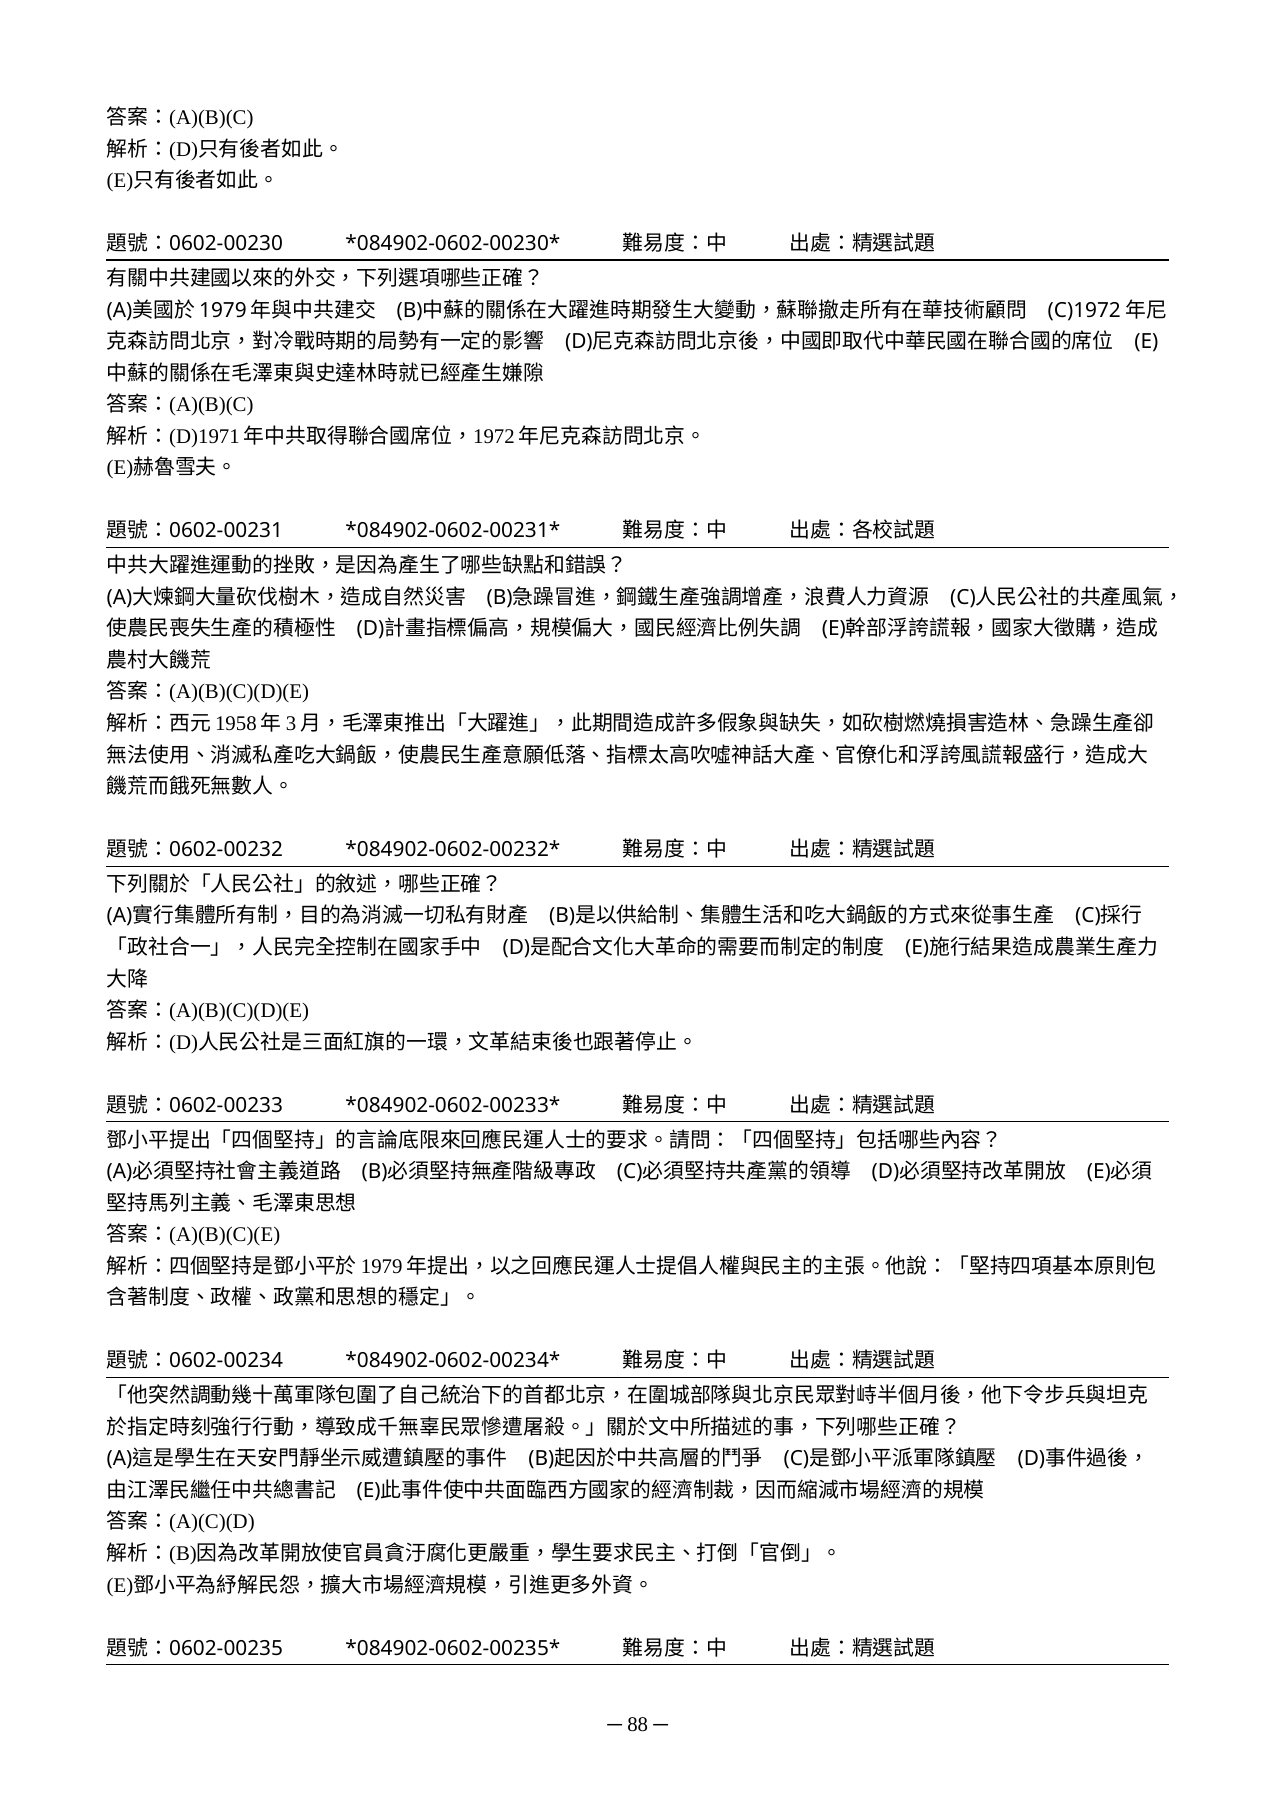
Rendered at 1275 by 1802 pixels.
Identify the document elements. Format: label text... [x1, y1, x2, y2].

text 答案：(A)(B)(C)(D)(E) [106, 674, 1169, 706]
text 題號：0602-00235 *084902-0602-00235* 難易度：中 出處：精選試題 [106, 1630, 1169, 1664]
text 解析：(D)1971年中共取得聯合國席位，1972年尼克森訪問北京。 (E)赫魯雪夫。 [106, 418, 1169, 482]
text 答案：(A)(C)(D) [106, 1504, 1169, 1536]
text 答案：(A)(B)(C)(E) [106, 1217, 1169, 1248]
text 解析：四個堅持是鄧小平於1979年提出，以之回應民運人士提倡人權與民主的主張。他說：「堅持四項基本原則包含著制度、政權、政黨和思想的穩定」。 [106, 1248, 1169, 1312]
text 「他突然調動幾十萬軍隊包圍了自己統治下的首都北京，在圍城部隊與北京民眾對峙半個月後，他下令步兵與坦克於指定時刻強行行動，導致成千無辜民眾慘遭屠殺。」關於文中所描述的事，下列哪些正確？ (A)這是學生在天安門靜坐示威遭鎮壓的事件 (B)起因於中共高層的鬥爭 (C)是鄧小平派軍隊鎮壓 (D)事件過後，由江澤民繼任中共總書記 (E)此事件使中共面臨西方國家的經濟制裁，因而縮減市場經濟的規模 [106, 1378, 1169, 1504]
text 鄧小平提出「四個堅持」的言論底限來回應民運人士的要求。請問：「四個堅持」包括哪些內容？ (A)必須堅持社會主義道路 (B)必須堅持無產階級專政 (C)必須堅持共產黨的領導 (D)必須堅持改革開放 (E)必須堅持馬列主義、毛澤東思想 [106, 1122, 1169, 1217]
text 下列關於「人民公社」的敘述，哪些正確？ (A)實行集體所有制，目的為消滅一切私有財產 (B)是以供給制、集體生活和吃大鍋飯的方式來從事生產 (C)採行「政社合一」，人民完全控制在國家手中 (D)是配合文化大革命的需要而制定的制度 (E)施行結果造成農業生產力大降 [106, 867, 1169, 993]
text 題號：0602-00231 *084902-0602-00231* 難易度：中 出處：各校試題 [106, 513, 1169, 547]
text 有關中共建國以來的外交，下列選項哪些正確？ (A)美國於1979年與中共建交 (B)中蘇的關係在大躍進時期發生大變動，蘇聯撤走所有在華技術顧問 (C)1972年尼克森訪問北京，對冷戰時期的局勢有一定的影響 (D)尼克森訪問北京後，中國即取代中華民國在聯合國的席位 (E)中蘇的關係在毛澤東與史達林時就已經產生嫌隙 [106, 261, 1169, 387]
text 解析：(D)只有後者如此。 (E)只有後者如此。 [106, 131, 1169, 194]
text 答案：(A)(B)(C)(D)(E) [106, 993, 1169, 1024]
text 題號：0602-00233 *084902-0602-00233* 難易度：中 出處：精選試題 [106, 1087, 1169, 1121]
text 解析：(B)因為改革開放使官員貪汙腐化更嚴重，學生要求民主、打倒「官倒」。 (E)鄧小平為紓解民怨，擴大市場經濟規模，引進更多外資。 [106, 1536, 1169, 1599]
text 答案：(A)(B)(C) [106, 100, 1169, 131]
text 解析：(D)人民公社是三面紅旗的一環，文革結束後也跟著停止。 [106, 1024, 1169, 1056]
text 解析：西元1958年3月，毛澤東推出「大躍進」，此期間造成許多假象與缺失，如砍樹燃燒損害造林、急躁生產卻無法使用、消滅私產吃大鍋飯，使農民生產意願低落、指標太高吹噓神話大產、官僚化和浮誇風謊報盛行，造成大饑荒而餓死無數人。 [106, 706, 1169, 800]
text 題號：0602-00232 *084902-0602-00232* 難易度：中 出處：精選試題 [106, 832, 1169, 866]
text 答案：(A)(B)(C) [106, 387, 1169, 418]
text 中共大躍進運動的挫敗，是因為產生了哪些缺點和錯誤？ (A)大煉鋼大量砍伐樹木，造成自然災害 (B)急躁冒進，鋼鐵生產強調增產，浪費人力資源 (C)人民公社的共產風氣，使農民喪失生產的積極性 (D)計畫指標偏高，規模偏大，國民經濟比例失調 (E)幹部浮誇謊報，國家大徵購，造成農村大饑荒 [106, 548, 1169, 674]
text 題號：0602-00230 *084902-0602-00230* 難易度：中 出處：精選試題 [106, 226, 1169, 259]
text 題號：0602-00234 *084902-0602-00234* 難易度：中 出處：精選試題 [106, 1343, 1169, 1377]
